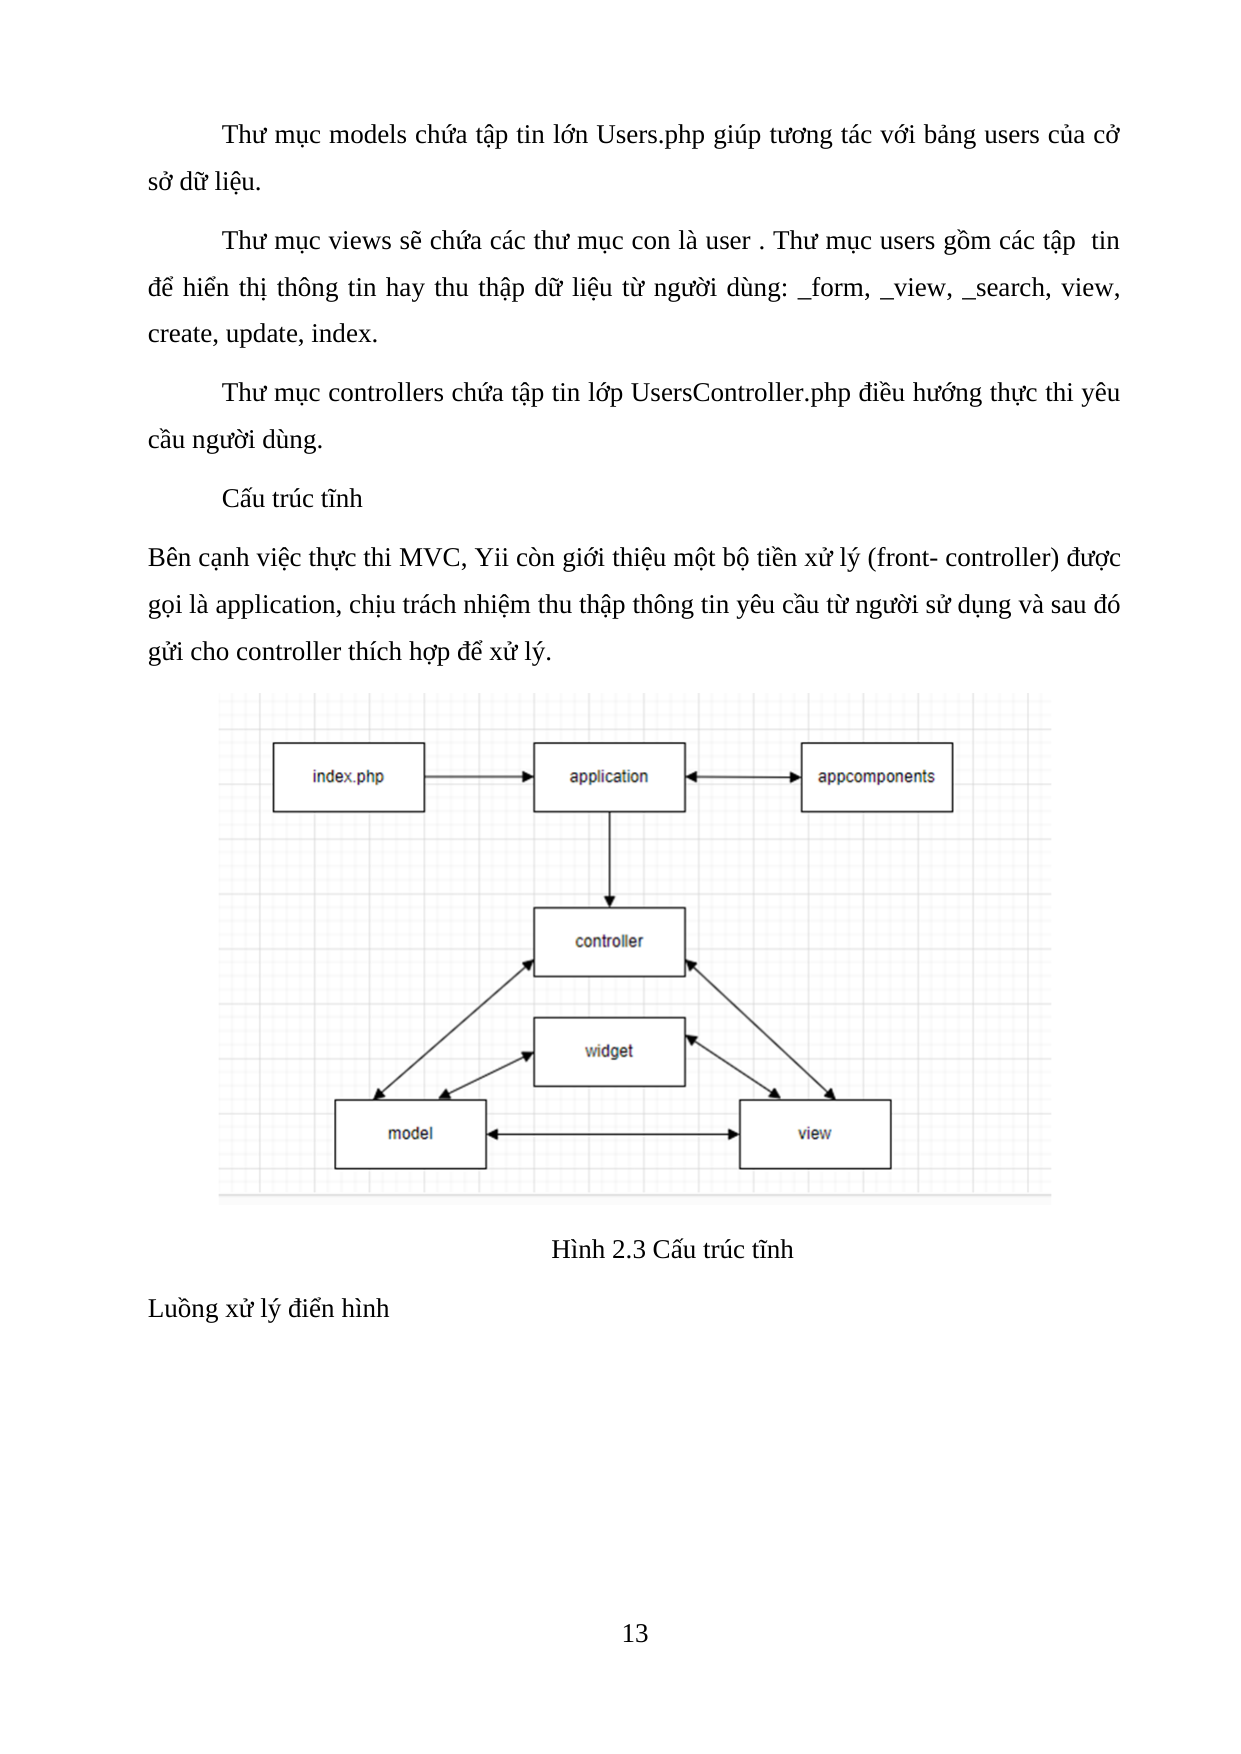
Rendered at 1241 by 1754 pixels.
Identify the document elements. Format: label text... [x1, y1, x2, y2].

text Thư mục views sẽ chứa các thư mục con là user . Thư mục users gồm các tập tin để hiển thị thông tin hay thu thập dữ liệu từ người dùng: _form, _view, _search, view, create, update, index. [148, 224, 1122, 348]
picture [218, 693, 1052, 1205]
text Thư mục models chứa tập tin lớn Users.php giúp tương tác với bảng users của cở sở dữ liệu. [148, 118, 1122, 196]
text Luồng xử lý điển hình [148, 1292, 1122, 1323]
text Hình . Cấu trúc tĩnh [148, 1233, 1122, 1264]
text Cấu trúc tĩnh [148, 482, 1122, 513]
text Bên cạnh việc thực thi MVC, Yii còn giới thiệu một bộ tiền xử lý (front- controller) được gọi là application, chịu trách nhiệm thu thập thông tin yêu cầu từ người sử dụng và sau đó gửi cho controller thích hợp để xử lý. [148, 541, 1122, 666]
text Thư mục controllers chứa tập tin lớp UsersController.php điều hướng thực thi yêu cầu người dùng. [148, 376, 1122, 454]
